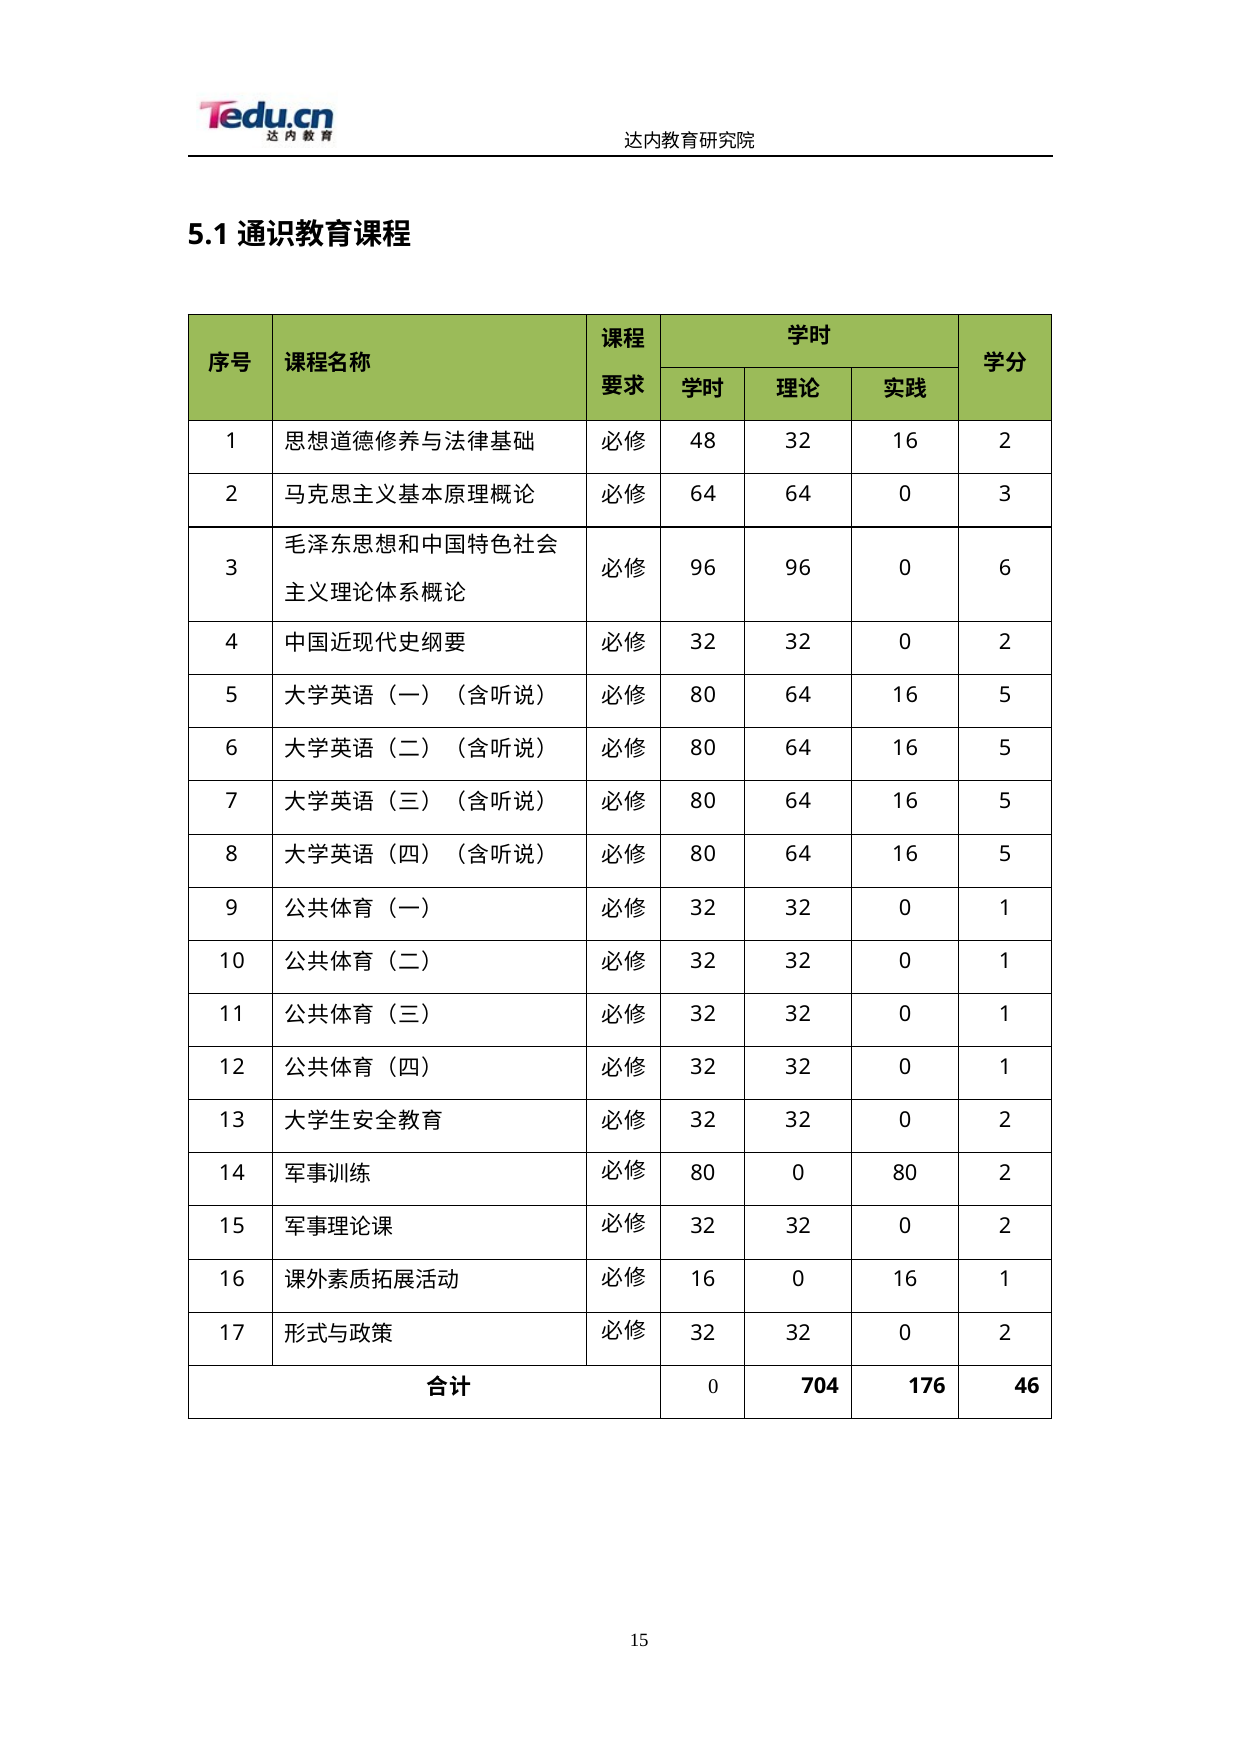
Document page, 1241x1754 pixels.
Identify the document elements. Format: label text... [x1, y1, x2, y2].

table_cell 2 [189, 474, 272, 526]
table_cell 公共体育（一） [273, 888, 586, 940]
table_cell 1 [959, 994, 1051, 1046]
table_cell 必修 [587, 835, 660, 887]
table_cell 0 [852, 994, 958, 1046]
table_header 学时 [661, 315, 958, 367]
table_cell 16 [852, 835, 958, 887]
table_cell 必修 [587, 941, 660, 993]
table_cell 32 [745, 1206, 851, 1258]
table_cell 14 [189, 1153, 272, 1205]
table_cell 5 [189, 675, 272, 727]
table_cell 880 [661, 1366, 744, 1418]
table_cell 64 [745, 675, 851, 727]
table_cell 704 [745, 1366, 851, 1418]
table_cell 80 [661, 781, 744, 833]
table_cell 1 [959, 888, 1051, 940]
table_cell 96 [745, 528, 851, 621]
table_cell 0 [852, 528, 958, 621]
table_cell 4 [189, 622, 272, 674]
table_cell 军事理论课 [273, 1206, 586, 1258]
table_cell 48 [661, 421, 744, 473]
table_cell 64 [745, 474, 851, 526]
table_cell 2 [959, 622, 1051, 674]
table_header 序号 [189, 315, 272, 420]
table_cell 6 [189, 728, 272, 780]
table_cell 9 [189, 888, 272, 940]
table_cell 0 [852, 1047, 958, 1099]
table_cell 公共体育（四） [273, 1047, 586, 1099]
table_cell 实践 [852, 368, 958, 420]
table_cell 课外素质拓展活动 [273, 1260, 586, 1312]
table_cell 必修 [587, 1100, 660, 1152]
table_cell 0 [852, 1313, 958, 1365]
table_cell 学时 [661, 368, 744, 420]
table_cell 32 [745, 994, 851, 1046]
table_cell 10 [189, 941, 272, 993]
table_cell 16 [661, 1260, 744, 1312]
table_cell 必修 [587, 1153, 660, 1205]
table_cell 马克思主义基本原理概论 [273, 474, 586, 526]
table_cell 2 [959, 1313, 1051, 1365]
table_cell 32 [745, 1100, 851, 1152]
table_cell 32 [745, 941, 851, 993]
table_cell 必修 [587, 728, 660, 780]
table_cell 大学英语（三）（含听说） [273, 781, 586, 833]
table_cell 32 [745, 421, 851, 473]
table_cell 2 [959, 1206, 1051, 1258]
table_cell 必修 [587, 781, 660, 833]
table_cell 16 [852, 675, 958, 727]
table_cell 大学英语（一）（含听说） [273, 675, 586, 727]
table_cell 32 [745, 622, 851, 674]
table_cell 16 [852, 728, 958, 780]
table_cell 必修 [587, 888, 660, 940]
table_cell 13 [189, 1100, 272, 1152]
table_cell 8 [189, 835, 272, 887]
table_cell 15 [189, 1206, 272, 1258]
table_cell 80 [661, 675, 744, 727]
table_cell 7 [189, 781, 272, 833]
table_cell 必修 [587, 994, 660, 1046]
table_cell 1 [959, 1260, 1051, 1312]
table_cell 中国近现代史纲要 [273, 622, 586, 674]
table_cell 必修 [587, 474, 660, 526]
table_cell 必修 [587, 1206, 660, 1258]
table_cell 32 [745, 888, 851, 940]
table_cell 0 [852, 1100, 958, 1152]
table_cell 1 [189, 421, 272, 473]
table_cell 必修 [587, 528, 660, 621]
table_cell 0 [852, 622, 958, 674]
table_cell 大学英语（四）（含听说） [273, 835, 586, 887]
table_cell 大学英语（二）（含听说） [273, 728, 586, 780]
table_cell 17 [189, 1313, 272, 1365]
table_cell 46 [959, 1366, 1051, 1418]
table_cell 0 [852, 1206, 958, 1258]
table_header 课程 要求 [587, 315, 660, 420]
table_cell 2 [959, 1153, 1051, 1205]
table_cell 必修 [587, 1047, 660, 1099]
table_cell 合计 [189, 1366, 660, 1418]
table_cell 12 [189, 1047, 272, 1099]
subtitle 5.1 通识教育课程 [187, 198, 1028, 266]
table_cell 16 [852, 781, 958, 833]
table_cell 0 [852, 941, 958, 993]
table_cell 64 [745, 728, 851, 780]
table_header 课程名称 [273, 315, 586, 420]
table_cell 思想道德修养与法律基础 [273, 421, 586, 473]
table_cell 必修 [587, 675, 660, 727]
table_cell 32 [661, 1206, 744, 1258]
table_cell 16 [852, 1260, 958, 1312]
table_cell 176 [852, 1366, 958, 1418]
table_cell 80 [661, 1153, 744, 1205]
table_cell 5 [959, 835, 1051, 887]
table_cell 公共体育（二） [273, 941, 586, 993]
table_cell 16 [852, 421, 958, 473]
table_cell 64 [661, 474, 744, 526]
table_cell 32 [745, 1313, 851, 1365]
table_cell 1 [959, 1047, 1051, 1099]
table_header 学分 [959, 315, 1051, 420]
table_cell 3 [959, 474, 1051, 526]
table_cell 大学生安全教育 [273, 1100, 586, 1152]
table_cell 0 [852, 474, 958, 526]
table_cell 5 [959, 675, 1051, 727]
table_cell 80 [661, 728, 744, 780]
picture [187, 88, 339, 148]
table_cell 必修 [587, 1313, 660, 1365]
table_cell 0 [745, 1260, 851, 1312]
table_cell 形式与政策 [273, 1313, 586, 1365]
table_cell 32 [661, 941, 744, 993]
table_cell 0 [745, 1153, 851, 1205]
table_cell 32 [661, 888, 744, 940]
table_cell 3 [189, 528, 272, 621]
table_cell 80 [852, 1153, 958, 1205]
table_cell 32 [661, 1313, 744, 1365]
table_cell 必修 [587, 421, 660, 473]
table_cell 理论 [745, 368, 851, 420]
table_cell 6 [959, 528, 1051, 621]
table_cell 2 [959, 421, 1051, 473]
table_cell 5 [959, 728, 1051, 780]
table_cell 军事训练 [273, 1153, 586, 1205]
table_cell 0 [852, 888, 958, 940]
table_cell 96 [661, 528, 744, 621]
table_cell 5 [959, 781, 1051, 833]
table_cell 毛泽东思想和中国特色社会主义理论体系概论 [273, 528, 586, 621]
table_cell 必修 [587, 622, 660, 674]
table_cell 32 [661, 622, 744, 674]
table_cell 32 [661, 1047, 744, 1099]
table_cell 32 [661, 994, 744, 1046]
table_cell 80 [661, 835, 744, 887]
table_cell 16 [189, 1260, 272, 1312]
table_cell 32 [745, 1047, 851, 1099]
table_cell 64 [745, 835, 851, 887]
table_cell 64 [745, 781, 851, 833]
table_cell 2 [959, 1100, 1051, 1152]
table_cell 必修 [587, 1260, 660, 1312]
table_cell 11 [189, 994, 272, 1046]
table_cell 公共体育（三） [273, 994, 586, 1046]
table_cell 32 [661, 1100, 744, 1152]
table_cell 1 [959, 941, 1051, 993]
